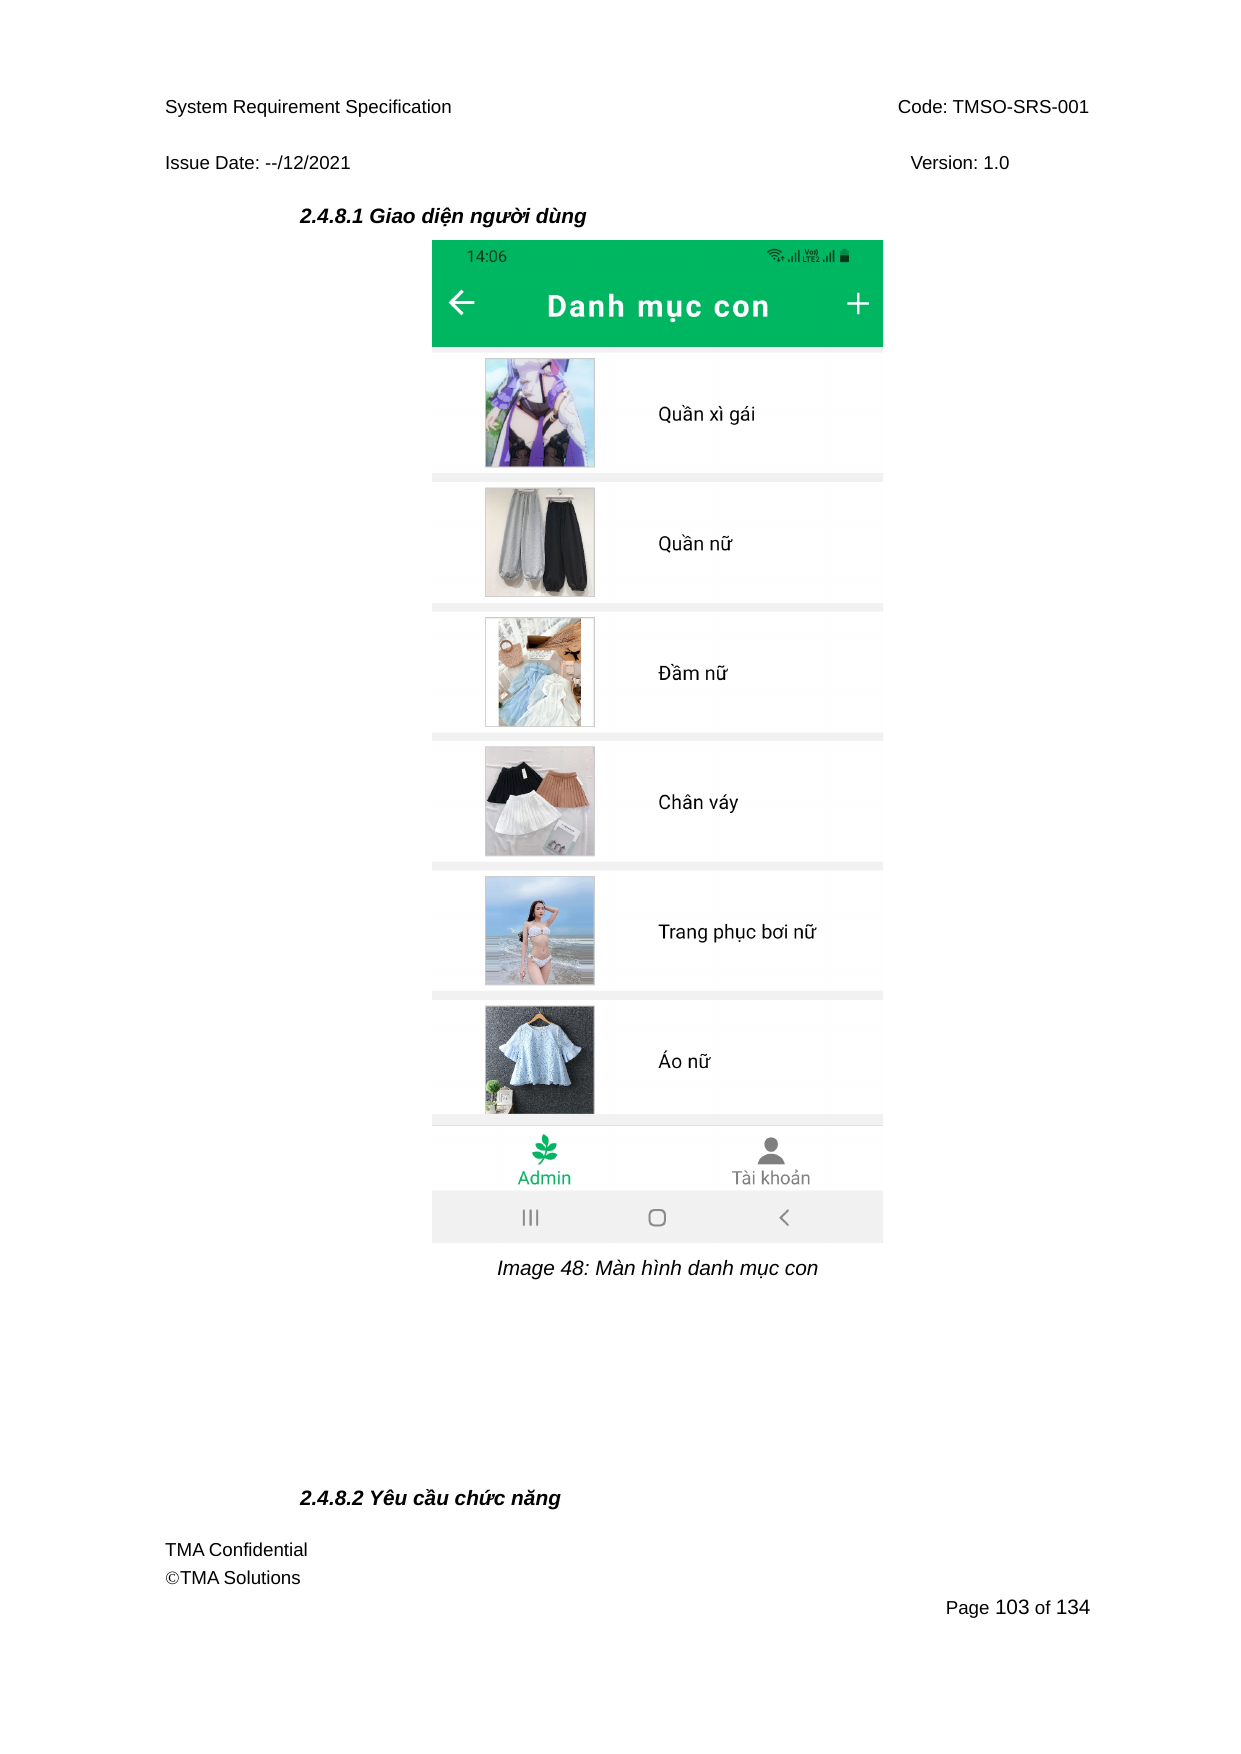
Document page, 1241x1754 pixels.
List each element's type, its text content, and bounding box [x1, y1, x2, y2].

text 2.4.8.2 Yêu cầu chức năng [225, 1486, 1090, 1510]
text Image 48: Màn hình danh mục con [150, 1255, 1090, 1279]
text 2.4.8.1 Giao diện người dùng [225, 204, 1090, 228]
picture [432, 240, 884, 1243]
